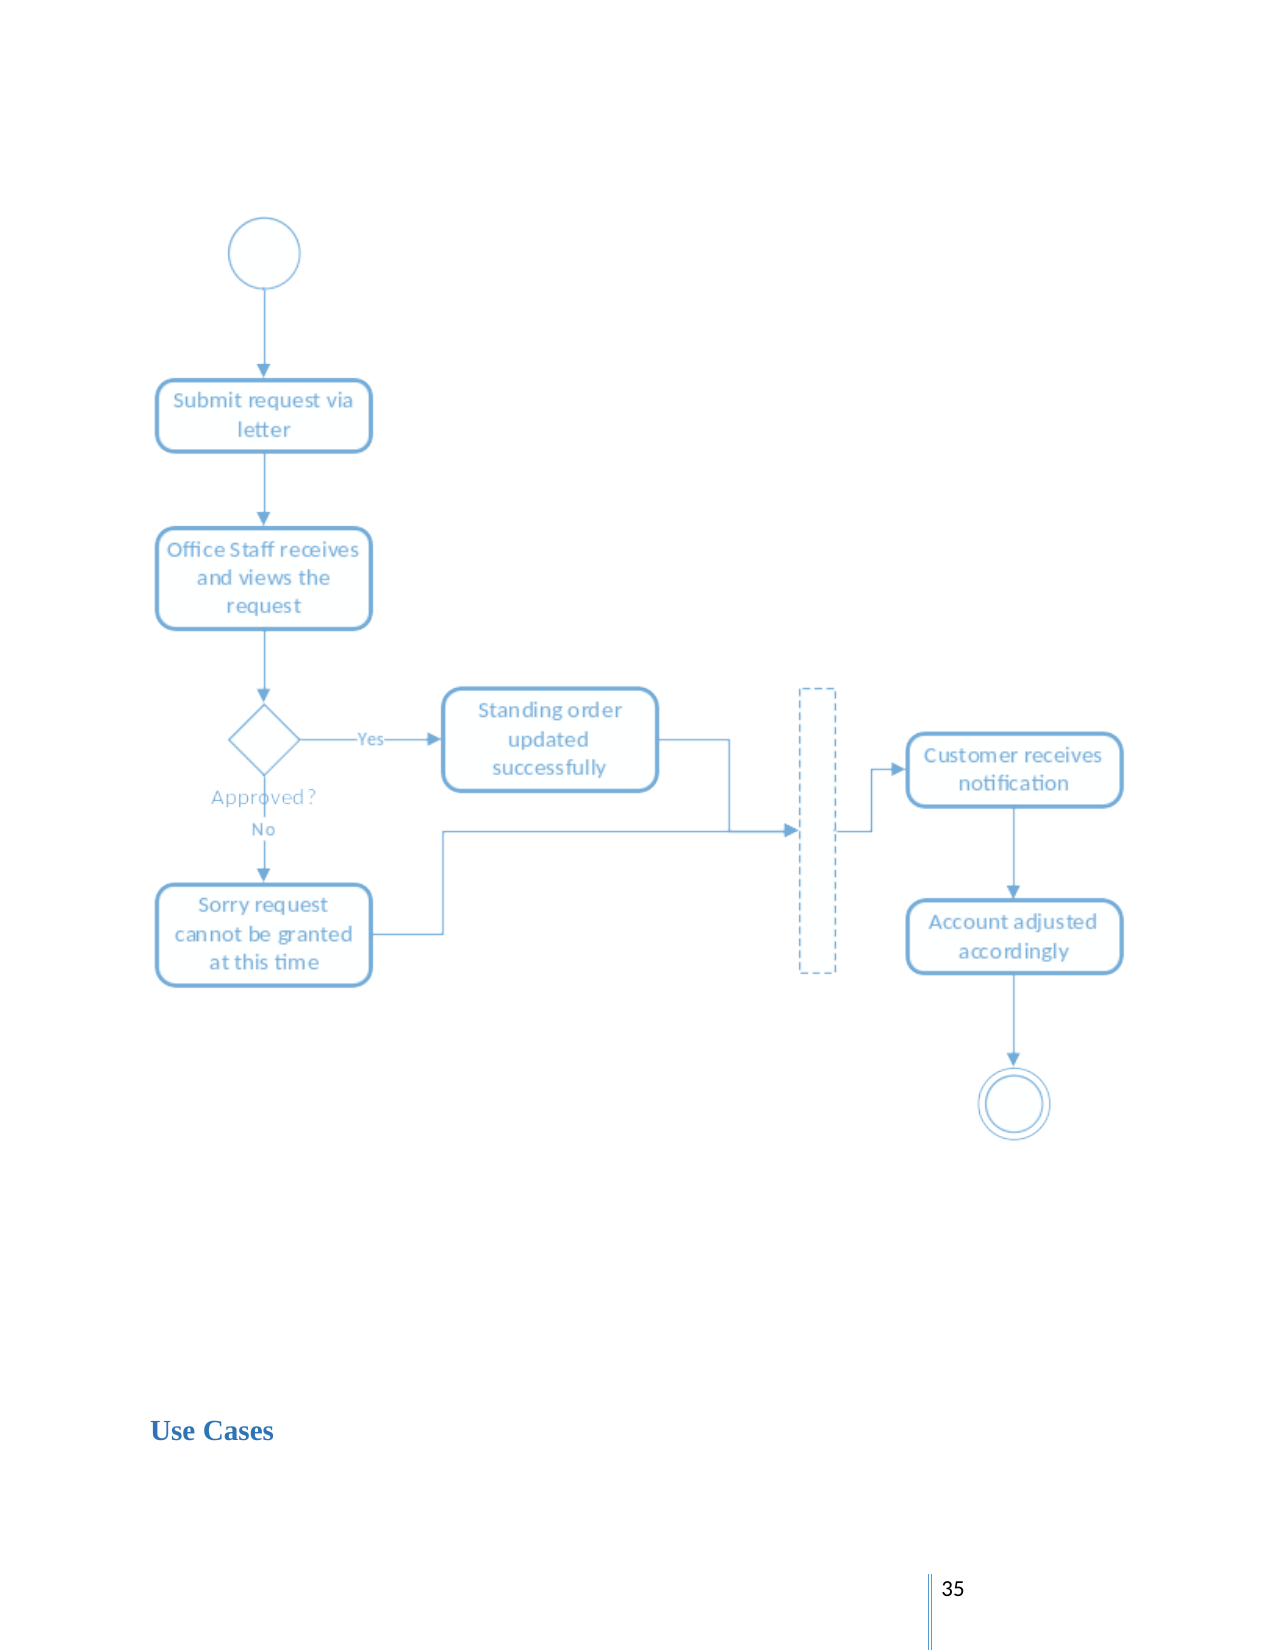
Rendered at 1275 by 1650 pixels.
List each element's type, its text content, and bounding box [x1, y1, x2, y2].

subtitle Use Cases [150, 1413, 1125, 1447]
